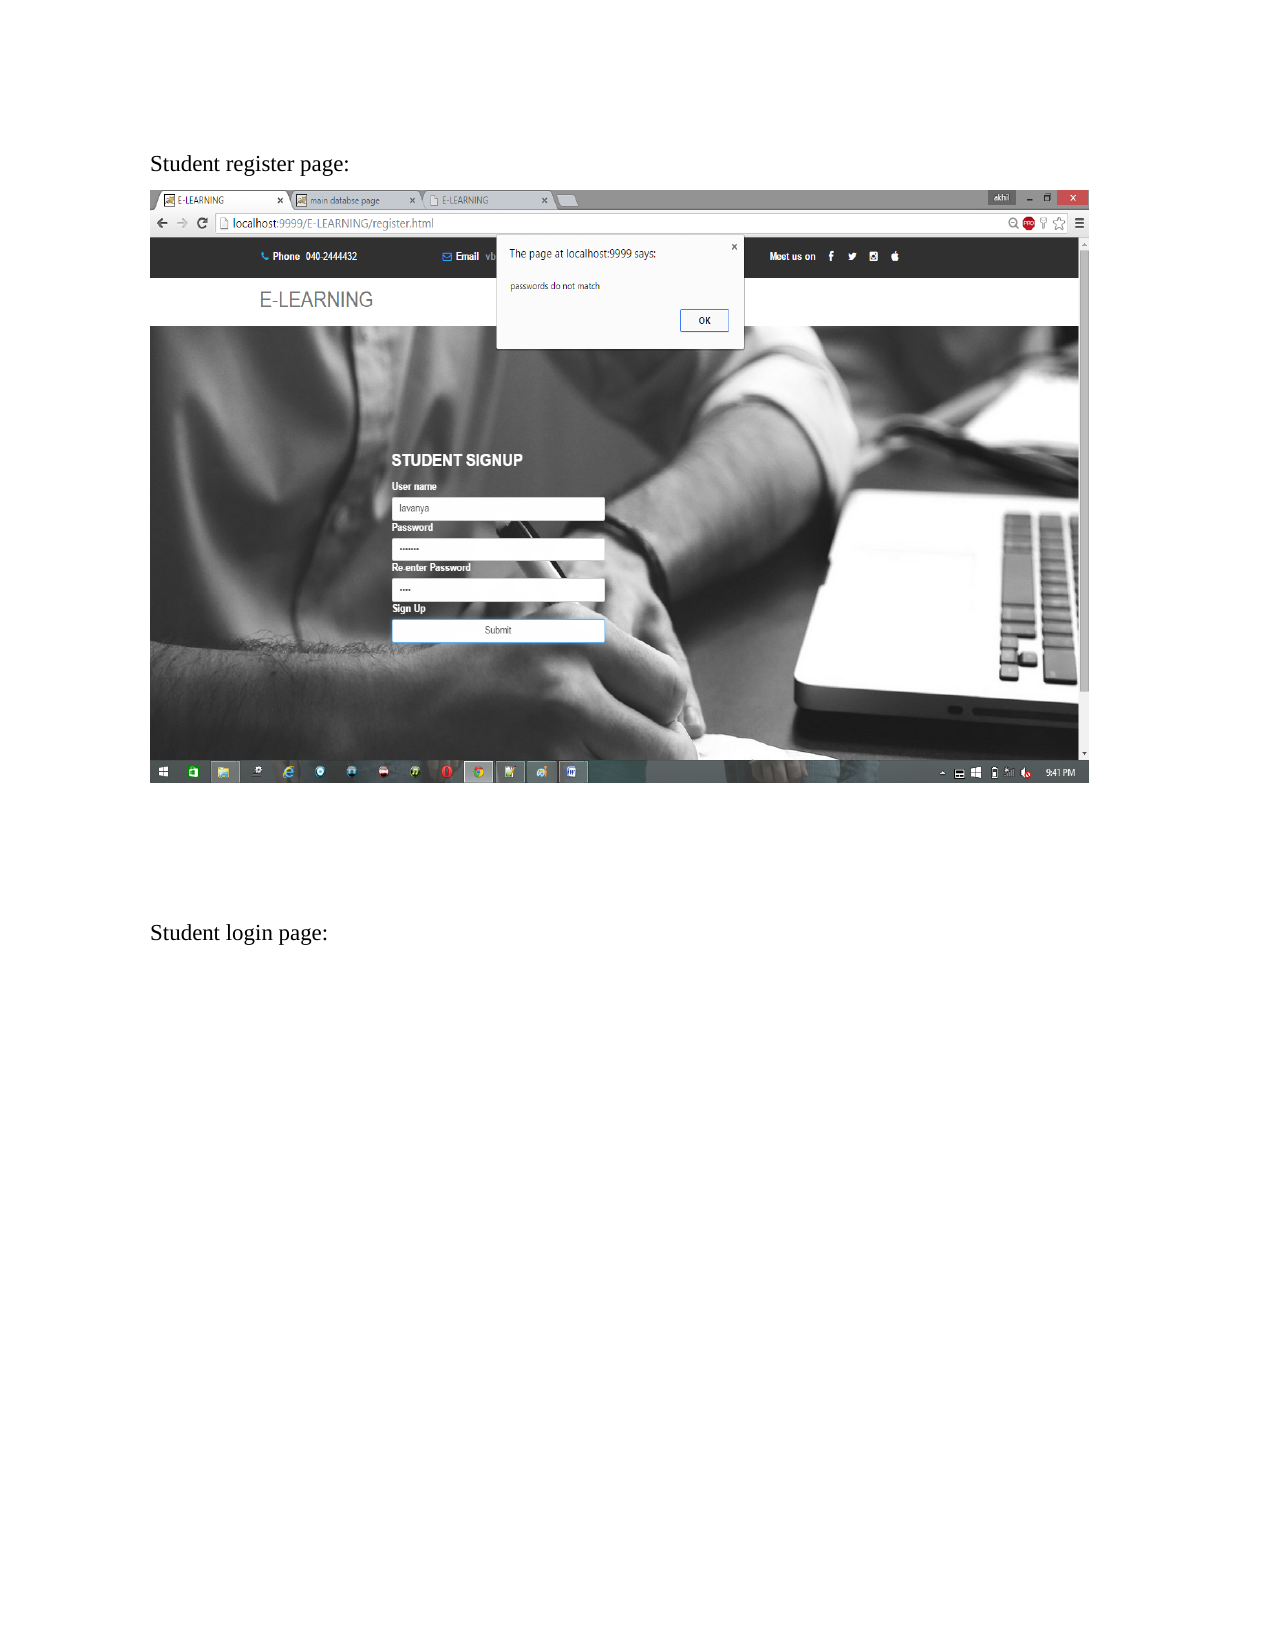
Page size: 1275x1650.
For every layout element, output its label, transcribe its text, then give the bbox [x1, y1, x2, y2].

picture [150, 190, 1089, 783]
text Student login page: [150, 919, 1125, 946]
